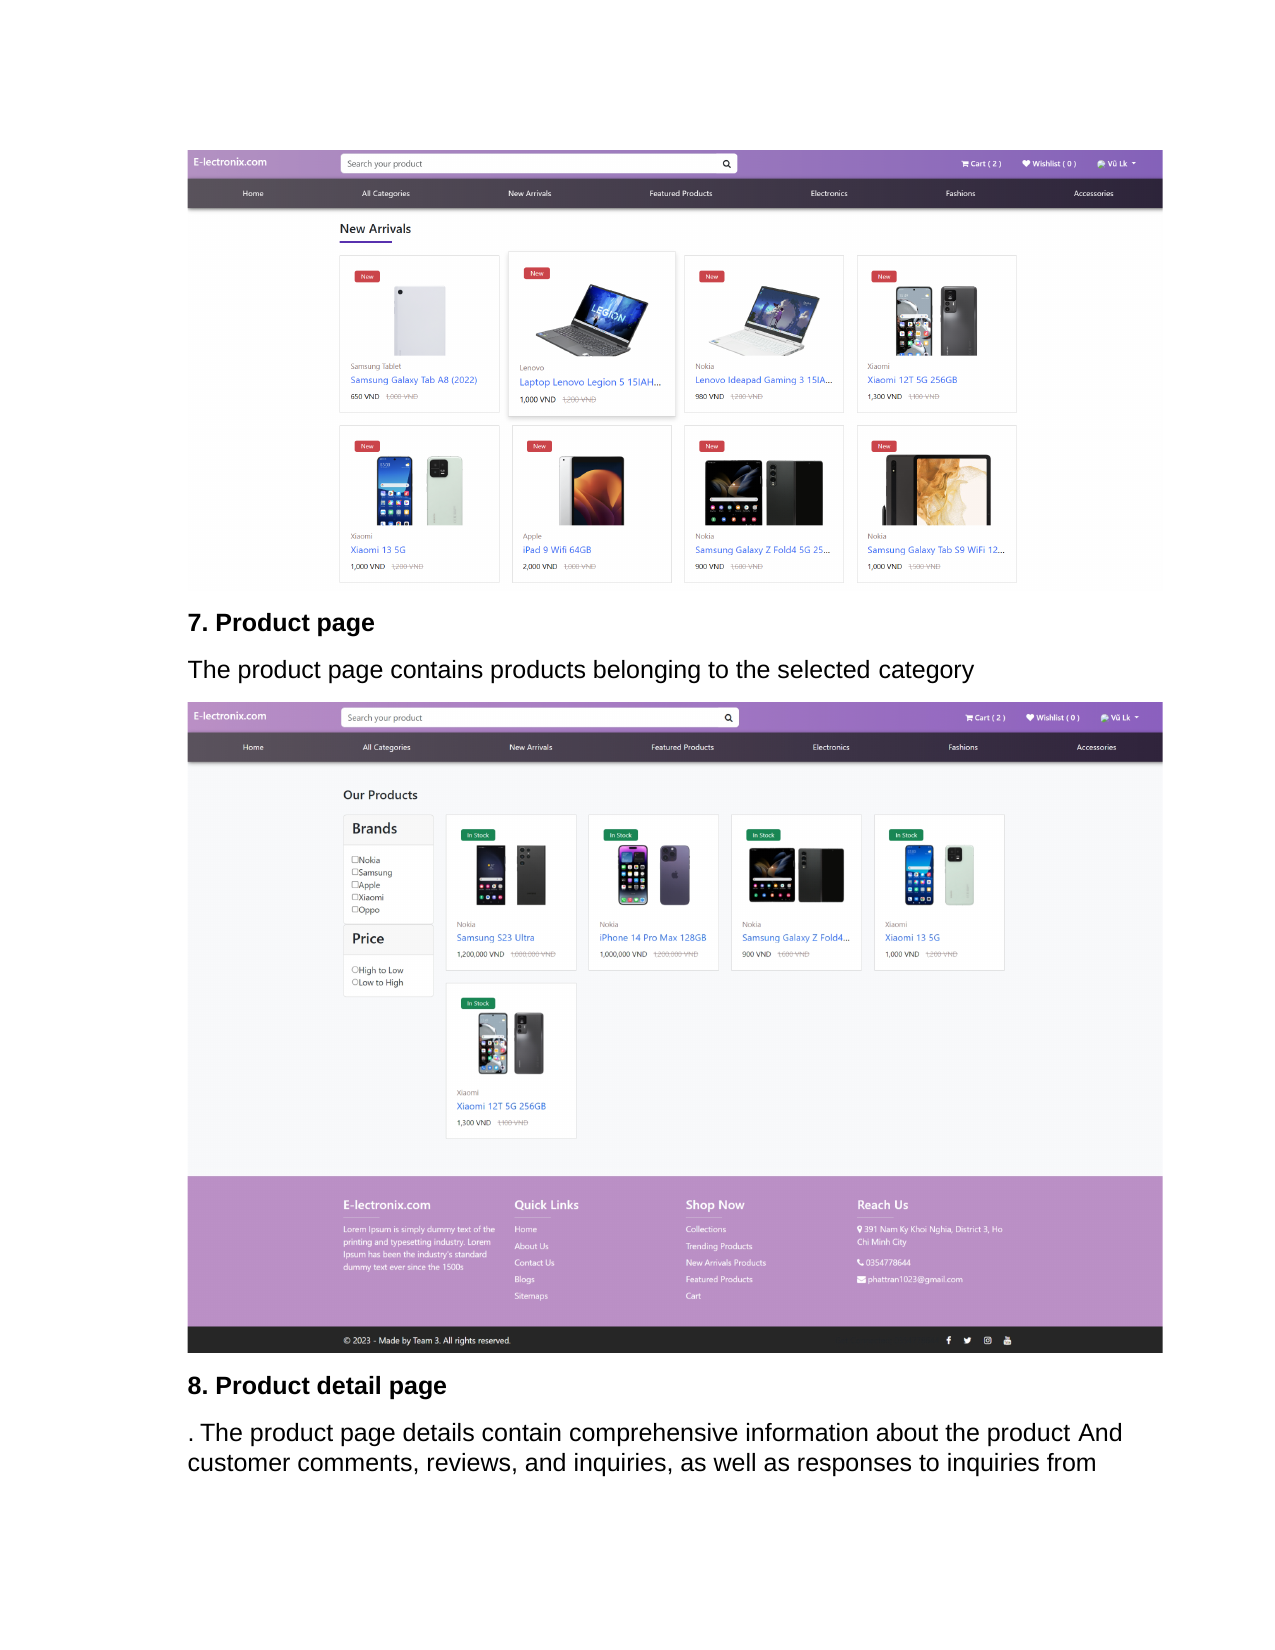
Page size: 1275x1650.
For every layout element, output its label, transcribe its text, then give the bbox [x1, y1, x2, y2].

text 8. Product detail page [187, 1371, 1125, 1399]
text 7. Product page [187, 608, 1125, 637]
text The product page contains products belonging to the selected category [187, 656, 1125, 684]
picture [187, 150, 1163, 591]
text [187, 1418, 1125, 1477]
picture [187, 702, 1163, 1353]
